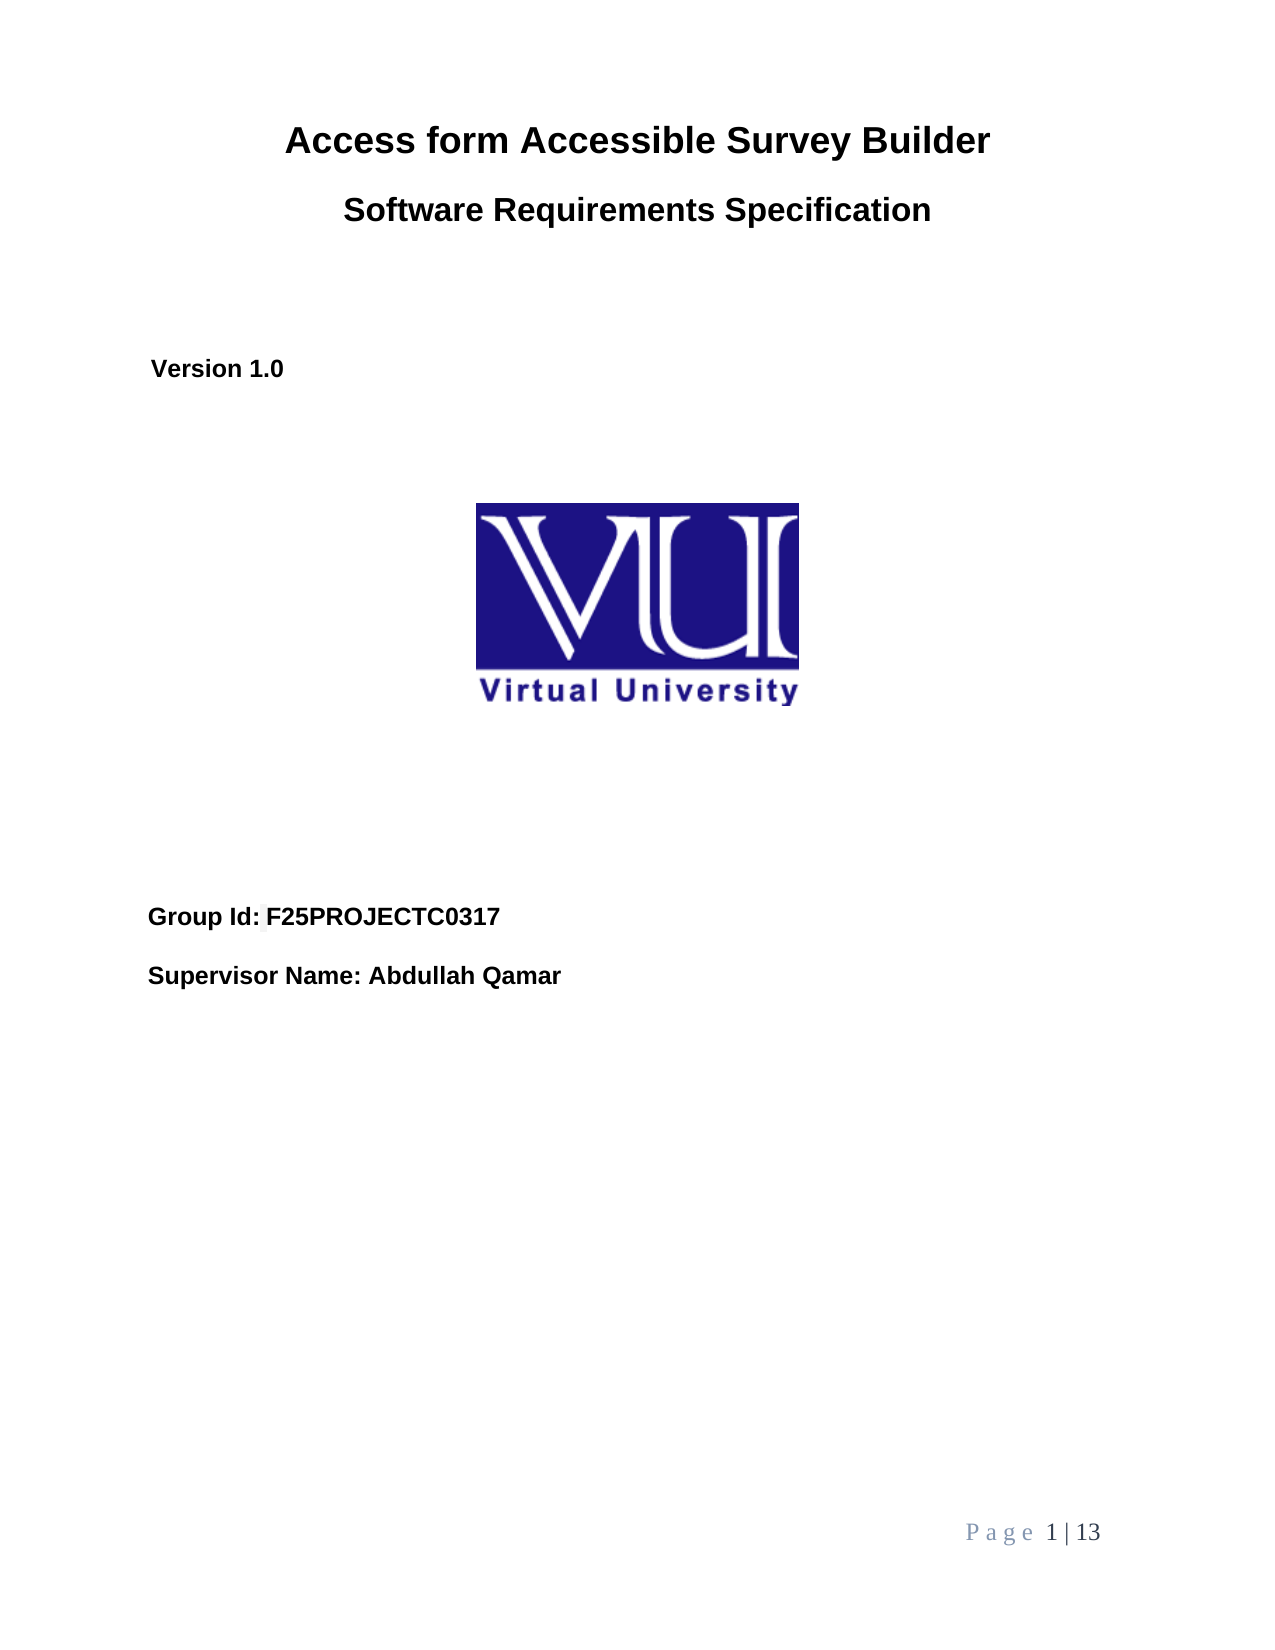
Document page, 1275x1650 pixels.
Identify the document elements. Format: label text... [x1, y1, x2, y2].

picture [476, 503, 799, 706]
text Software Requirements Specification [148, 190, 1127, 229]
text Supervisor Name: Abdullah Qamar [148, 961, 1127, 990]
text Group Id: F25PROJECTC0317 [148, 902, 1127, 932]
title Access form Accessible Survey Builder [148, 118, 1127, 161]
title Version 1.0 [148, 354, 1127, 383]
